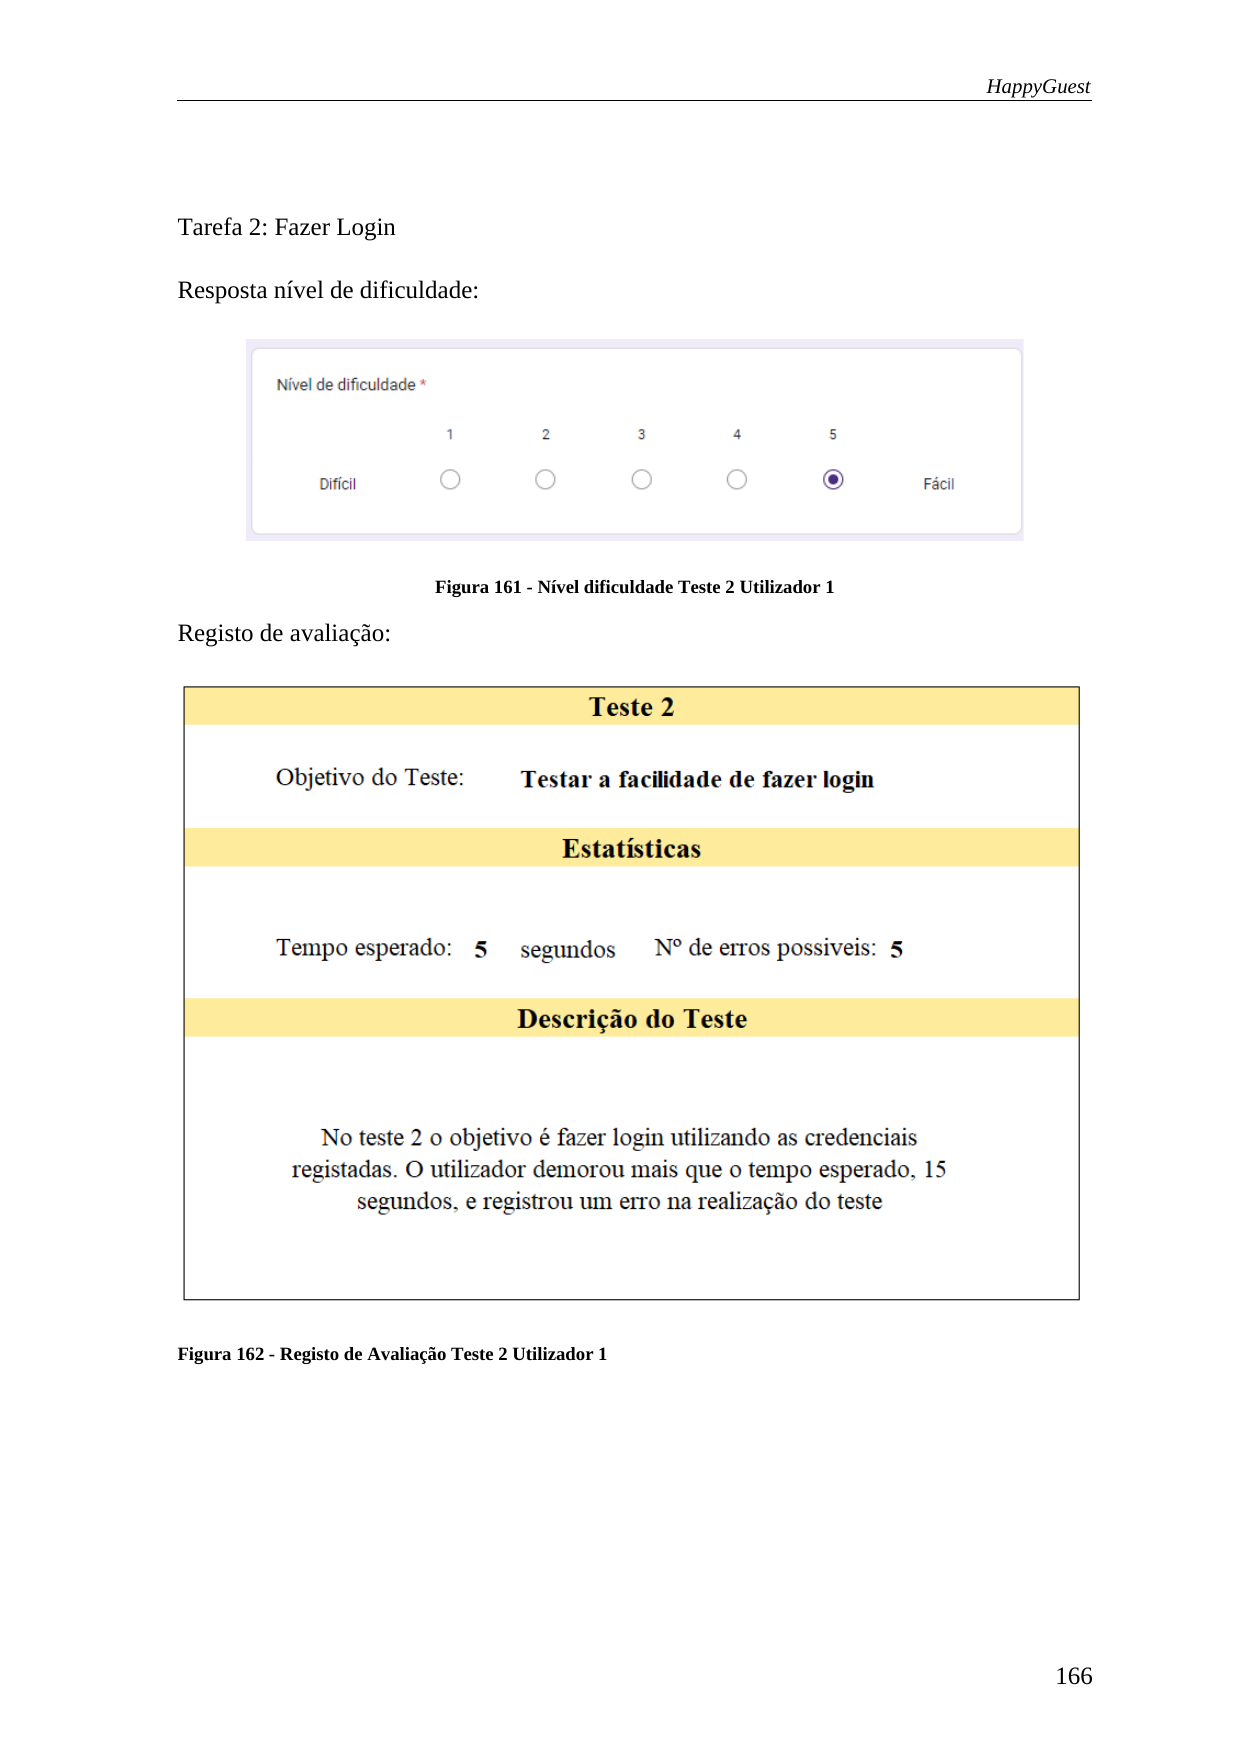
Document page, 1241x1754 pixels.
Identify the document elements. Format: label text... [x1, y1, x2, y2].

text Figura 161 - Nível dificuldade Teste 2 Utilizador 1 [177, 576, 1092, 598]
text Registo de avaliação: [177, 618, 1092, 647]
text Resposta nível de dificuldade: [177, 276, 1092, 304]
text Tarefa 2: Fazer Login [177, 212, 1092, 240]
picture [177, 682, 1093, 1308]
picture [246, 339, 1024, 541]
text Figura 162 - Registo de Avaliação Teste 2 Utilizador 1 [177, 1342, 1092, 1364]
